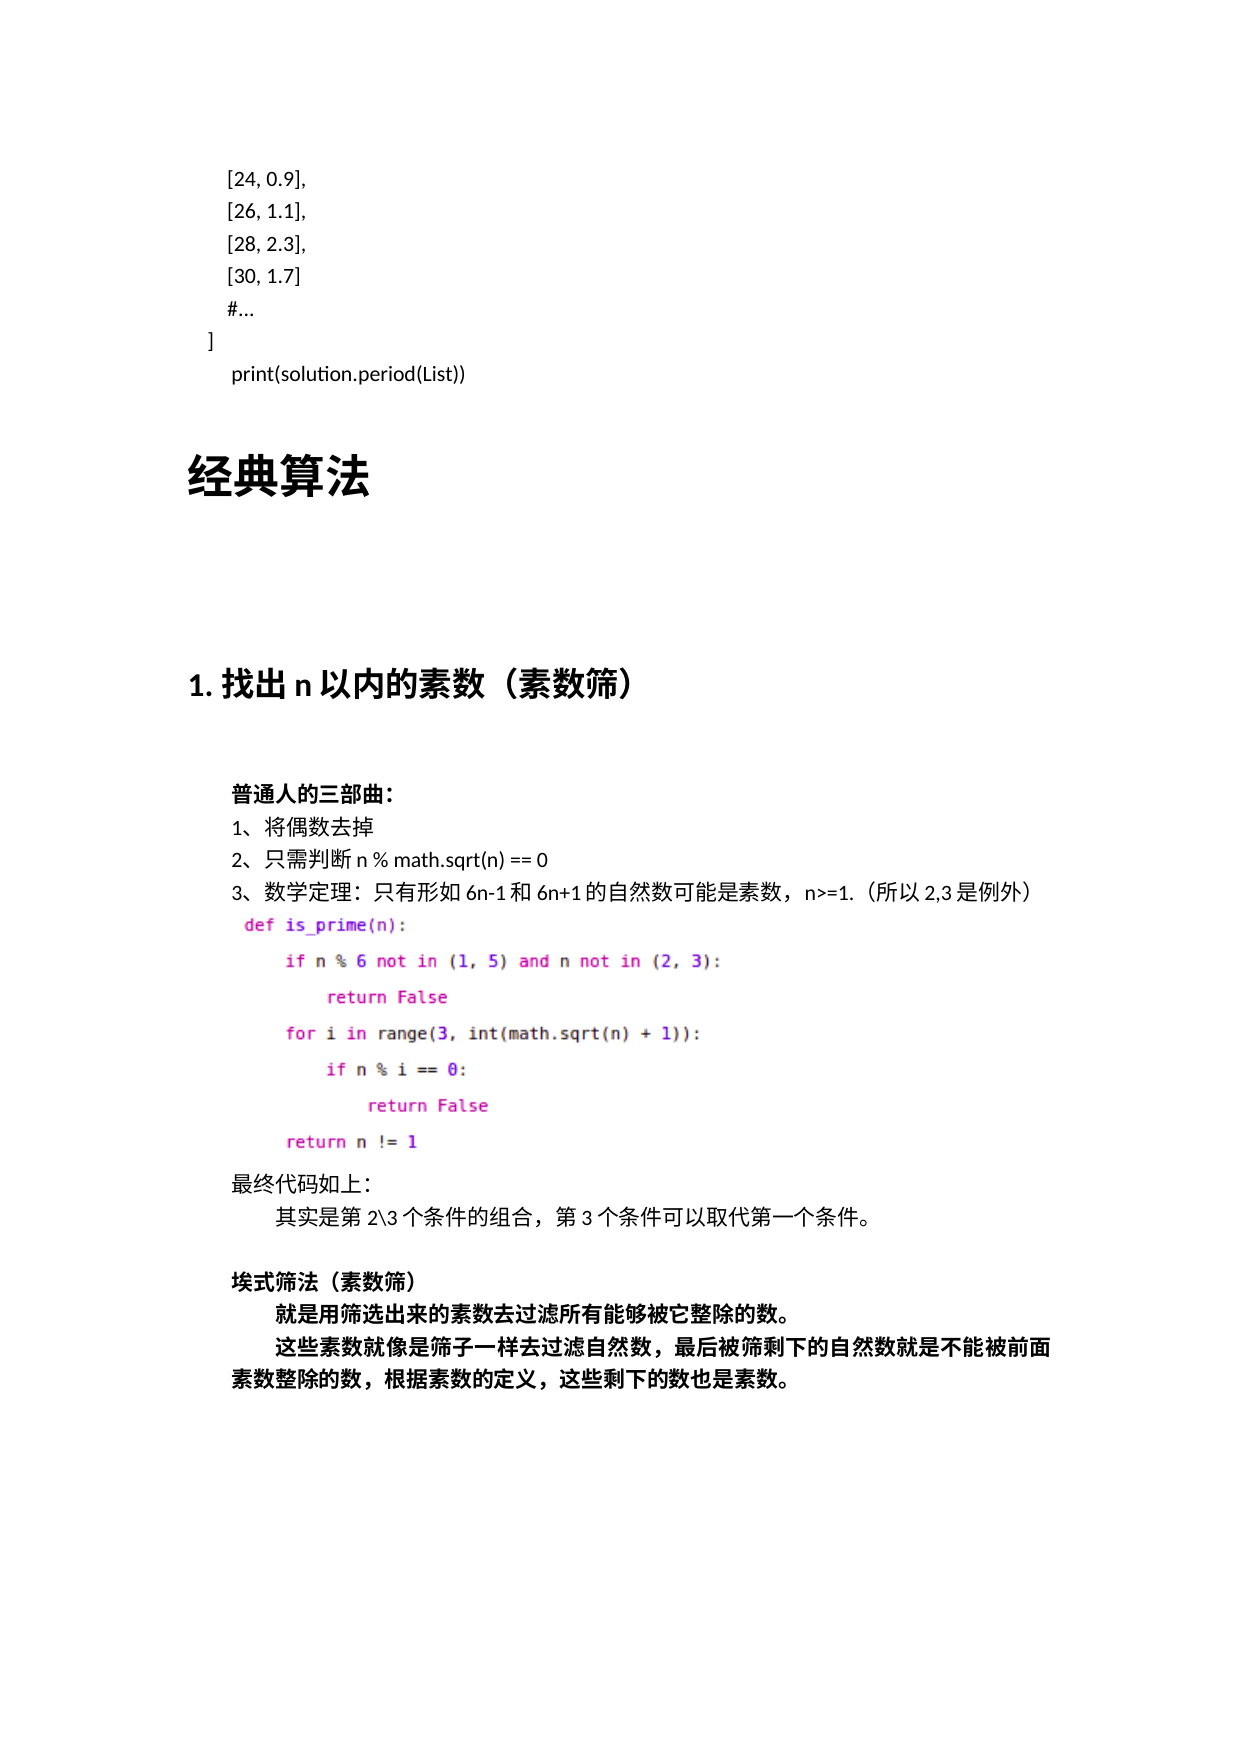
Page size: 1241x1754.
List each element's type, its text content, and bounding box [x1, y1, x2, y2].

list 最终代码如上： [187, 1167, 1053, 1199]
text 普通人的三部曲： [187, 777, 1053, 809]
list ] [187, 324, 1053, 357]
list 就是用筛选出来的素数去过滤所有能够被它整除的数。 [231, 1297, 1053, 1329]
list 其实是第2\3个条件的组合，第3个条件可以取代第一个条件。 [231, 1199, 1053, 1232]
list #... [187, 292, 1053, 324]
list 埃式筛法（素数筛） [187, 1264, 1053, 1297]
subtitle 经典算法 [187, 425, 1053, 522]
list 将偶数去掉 [187, 809, 1053, 842]
list [24, 0.9], [187, 162, 1053, 194]
list [28, 2.3], [187, 227, 1053, 259]
list 这些素数就像是筛子一样去过滤自然数，最后被筛剩下的自然数就是不能被前面素数整除的数，根据素数的定义，这些剩下的数也是素数。 [231, 1329, 1053, 1394]
picture [231, 906, 729, 1167]
list [26, 1.1], [187, 194, 1053, 227]
list 只需判断n % math.sqrt(n) == 0 [187, 842, 1053, 874]
list 数学定理：只有形如6n-1和6n+1的自然数可能是素数，n>=1.（所以2,3是例外） [187, 874, 1053, 907]
subtitle 找出n以内的素数（素数筛） [187, 649, 1053, 714]
list [30, 1.7] [187, 259, 1053, 292]
list print(solution.period(List)) [187, 357, 1053, 389]
